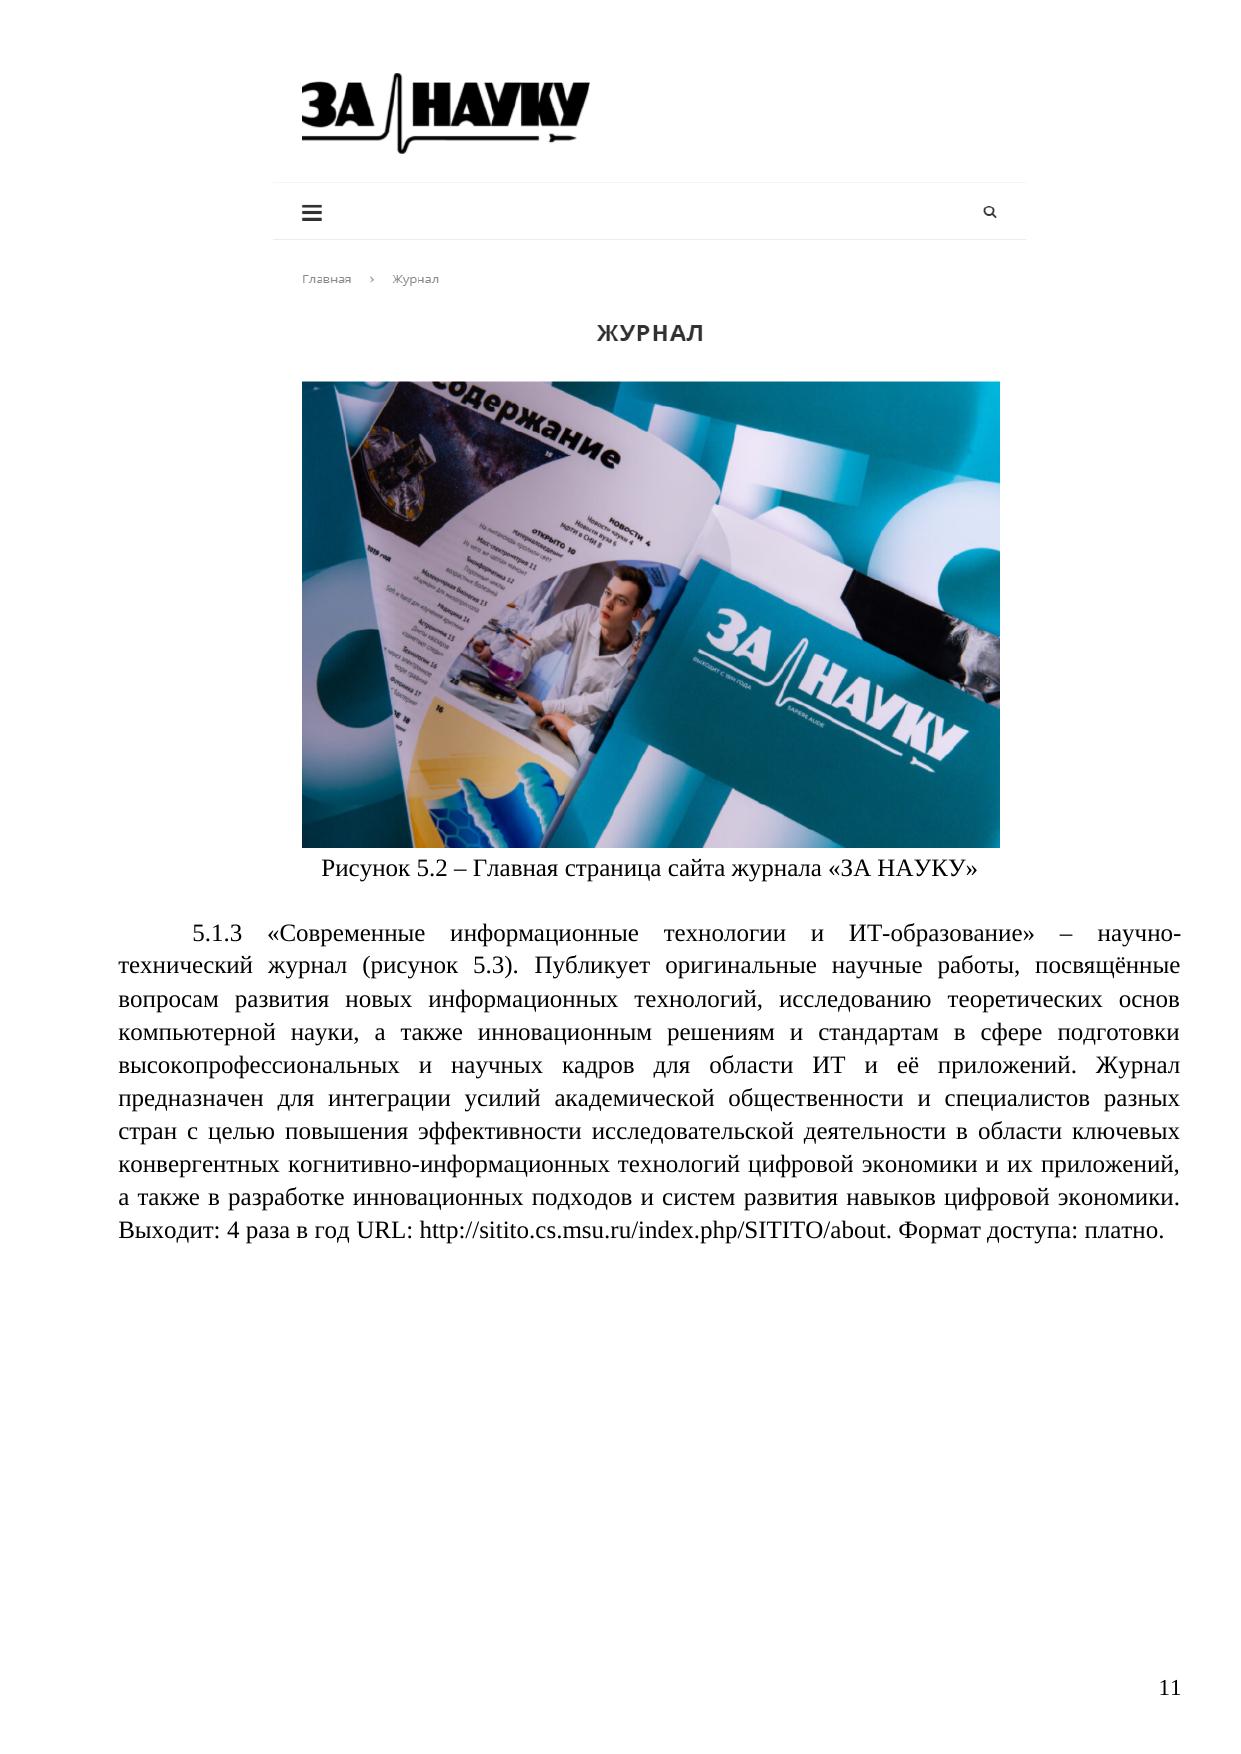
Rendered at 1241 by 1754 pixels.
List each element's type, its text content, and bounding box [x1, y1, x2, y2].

picture [273, 58, 1026, 854]
list 5.1.3 «Современные информационные технологии и ИТ-образование» – научно-технический журнал (рисунок 5.3). Публикует оригинальные научные работы, посвящённые вопросам развития новых информационных технологий, исследованию теоретических основ компьютерной науки, а также инновационным решениям и стандартам в сфере подготовки высокопрофессиональных и научных кадров для области ИТ и её приложений. Журнал предназначен для интеграции усилий академической общественности и специалистов разных стран с целью повышения эффективности исследовательской деятельности в области ключевых конвергентных когнитивно-информационных технологий цифровой экономики и их приложений, а также в разработке инновационных подходов и систем развития навыков цифровой экономики. Выходит: 4 раза в год URL: http://sitito.cs.msu.ru/index.php/SITITO/about. Формат доступа: платно. [118, 918, 1181, 1243]
text Рисунок 5.2 – Главная страница сайта журнала «ЗА НАУКУ» [118, 853, 1181, 882]
